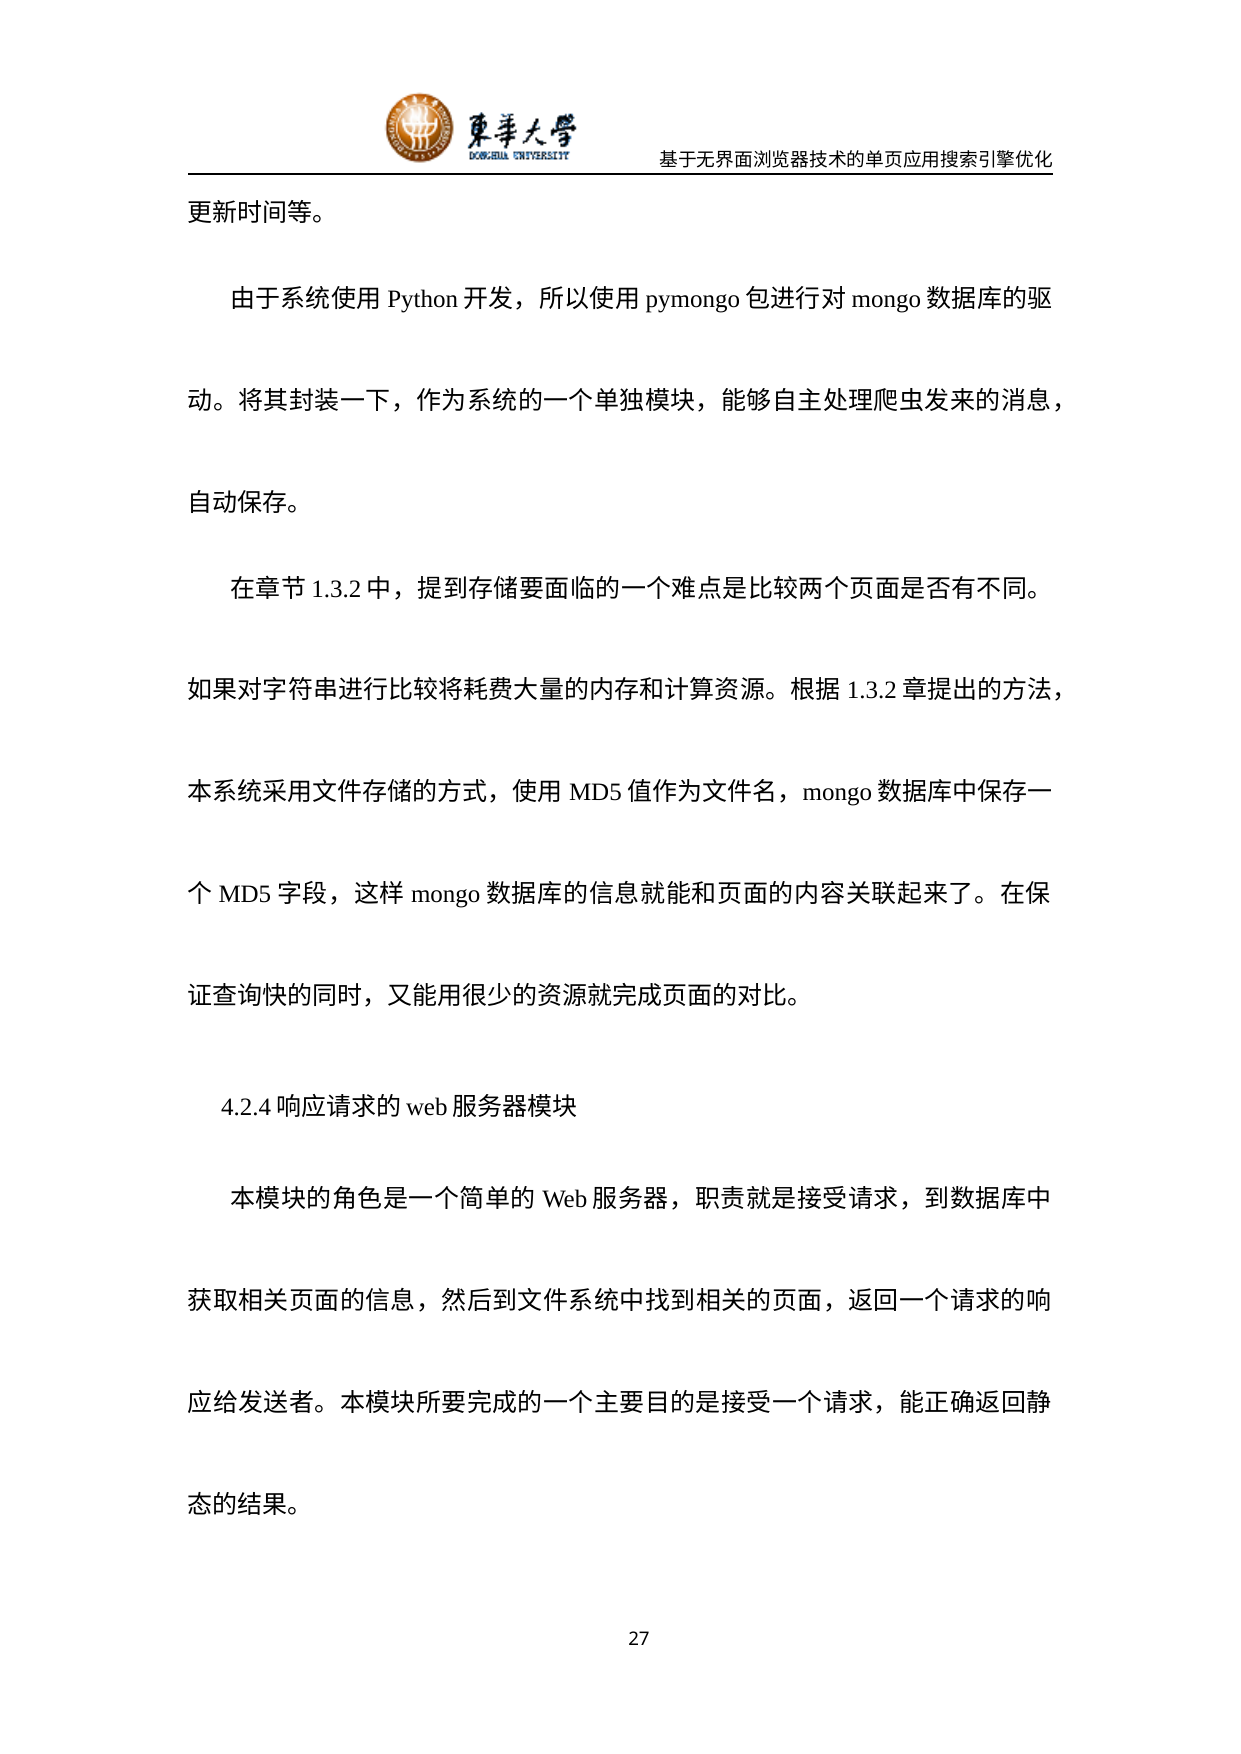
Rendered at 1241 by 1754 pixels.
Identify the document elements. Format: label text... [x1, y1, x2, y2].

text 由于系统使用Python开发，所以使用pymongo包进行对mongo数据库的驱动。将其封装一下，作为系统的一个单独模块，能够自主处理爬虫发来的消息，自动保存。 [187, 262, 1053, 534]
text 本模块的角色是一个简单的Web服务器，职责就是接受请求，到数据库中获取相关页面的信息，然后到文件系统中找到相关的页面，返回一个请求的响应给发送者。本模块所要完成的一个主要目的是接受一个请求，能正确返回静态的结果。 [187, 1163, 1053, 1537]
text 除此之外，给出一个URL路径，能快速索引到这个页面的收录状态，最后更新时间等。 [187, 176, 1053, 244]
text 4.2.4响应请求的web服务器模块 [187, 1071, 1053, 1139]
picture [382, 88, 581, 166]
text 在章节1.3.2中，提到存储要面临的一个难点是比较两个页面是否有不同。如果对字符串进行比较将耗费大量的内存和计算资源。根据1.3.2章提出的方法，本系统采用文件存储的方式，使用MD5值作为文件名，mongo数据库中保存一个MD5字段，这样mongo数据库的信息就能和页面的内容关联起来了。在保证查询快的同时，又能用很少的资源就完成页面的对比。 [187, 552, 1053, 1028]
